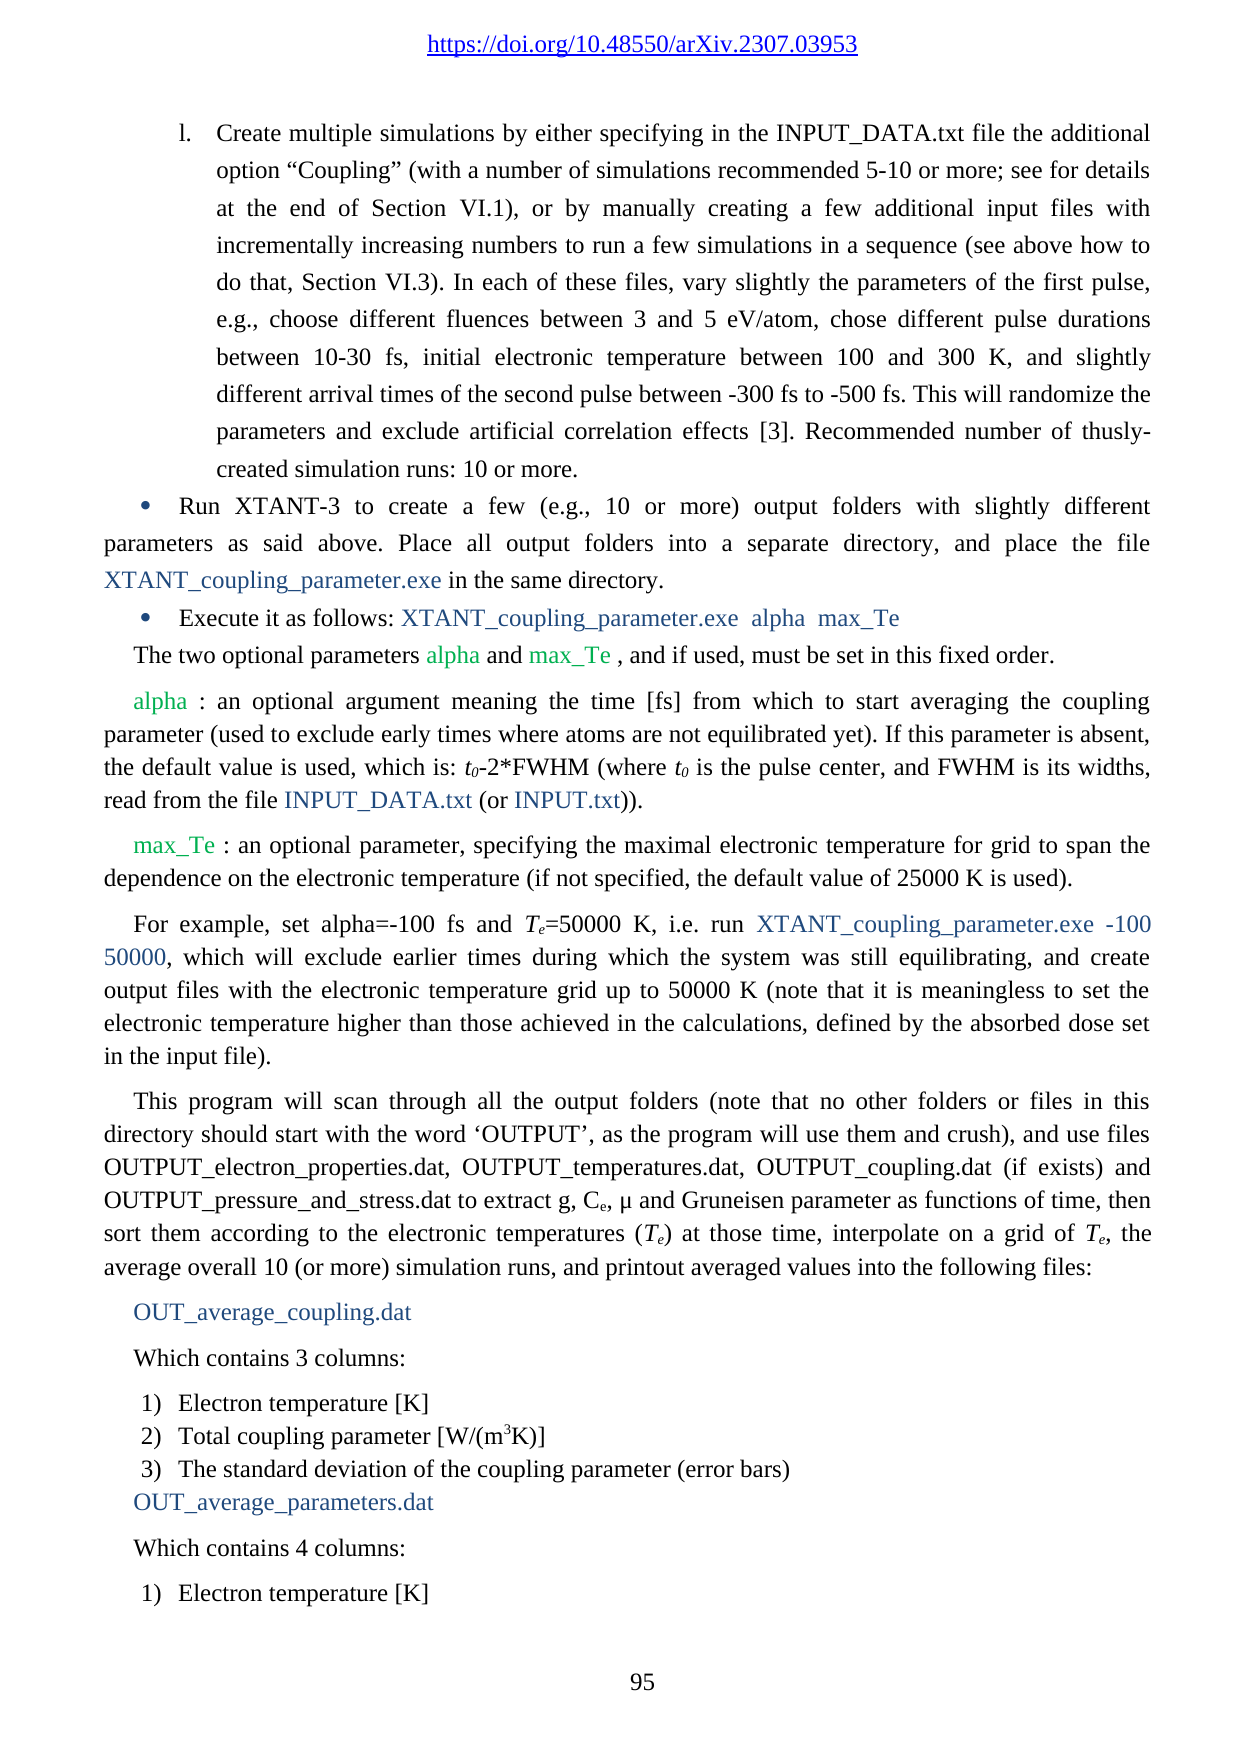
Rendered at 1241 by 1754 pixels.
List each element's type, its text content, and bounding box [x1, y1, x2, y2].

text OUT_average_coupling.dat [103, 1297, 1152, 1326]
list Create multiple simulations by either specifying in the INPUT_DATA.txt file the additional option “Coupling” (with a number of simulations recommended 5-10 or more; see for details at the end of Section VI.1), or by manually creating a few additional input files with incrementally increasing numbers to run a few simulations in a sequence (see above how to do that, Section VI.3). In each of these files, vary slightly the parameters of the first pulse, e.g., choose different fluences between 3 and 5 eV/atom, chose different pulse durations between 10-30 fs, initial electronic temperature between 100 and 300 K, and slightly different arrival times of the second pulse between -300 fs to -500 fs. This will randomize the parameters and exclude artificial correlation effects [3]. Recommended number of thusly-created simulation runs: 10 or more. [178, 118, 1152, 482]
text alpha : an optional argument meaning the time [fs] from which to start averaging the coupling parameter (used to exclude early times where atoms are not equilibrated yet). If this parameter is absent, the default value is used, which is: t0-2*FWHM (where t0 is the pulse center, and FWHM is its widths, read from the file INPUT_DATA.txt (or INPUT.txt)). [103, 686, 1152, 813]
text For example, set alpha=-100 fs and Te=50000 K, i.e. run XTANT_coupling_parameter.exe -100 50000, which will exclude earlier times during which the system was still equilibrating, and create output files with the electronic temperature grid up to 50000 K (note that it is meaningless to set the electronic temperature higher than those achieved in the calculations, defined by the absorbed dose set in the input file). [103, 909, 1152, 1070]
list Run XTANT-3 to create a few (e.g., 10 or more) output folders with slightly different parameters as said above. Place all output folders into a separate directory, and place the file XTANT_coupling_parameter.exe in the same directory. [103, 491, 1152, 594]
text This program will scan through all the output folders (note that no other folders or files in this directory should start with the word ‘OUTPUT’, as the program will use them and crush), and use files OUTPUT_electron_properties.dat, OUTPUT_temperatures.dat, OUTPUT_coupling.dat (if exists) and OUTPUT_pressure_and_stress.dat to extract g, Ce, μ and Gruneisen parameter as functions of time, then sort them according to the electronic temperatures (Te) at those time, interpolate on a grid of Te, the average overall 10 (or more) simulation runs, and printout averaged values into the following files: [103, 1086, 1152, 1280]
text OUT_average_parameters.dat [103, 1487, 1152, 1516]
text Which contains 4 columns: [103, 1533, 1152, 1561]
text The two optional parameters alpha and max_Te , and if used, must be set in this fixed order. [103, 640, 1152, 669]
list Total coupling parameter [W/(m3K)] [141, 1421, 1152, 1450]
list The standard deviation of the coupling parameter (error bars) [141, 1454, 1152, 1483]
list Electron temperature [K] [141, 1578, 1152, 1607]
text max_Te : an optional parameter, specifying the maximal electronic temperature for grid to span the dependence on the electronic temperature (if not specified, the default value of 25000 K is used). [103, 830, 1152, 892]
list Electron temperature [K] [141, 1388, 1152, 1417]
list Execute it as follows: XTANT_coupling_parameter.exe alpha max_Te [103, 603, 1152, 632]
text Which contains 3 columns: [103, 1343, 1152, 1371]
